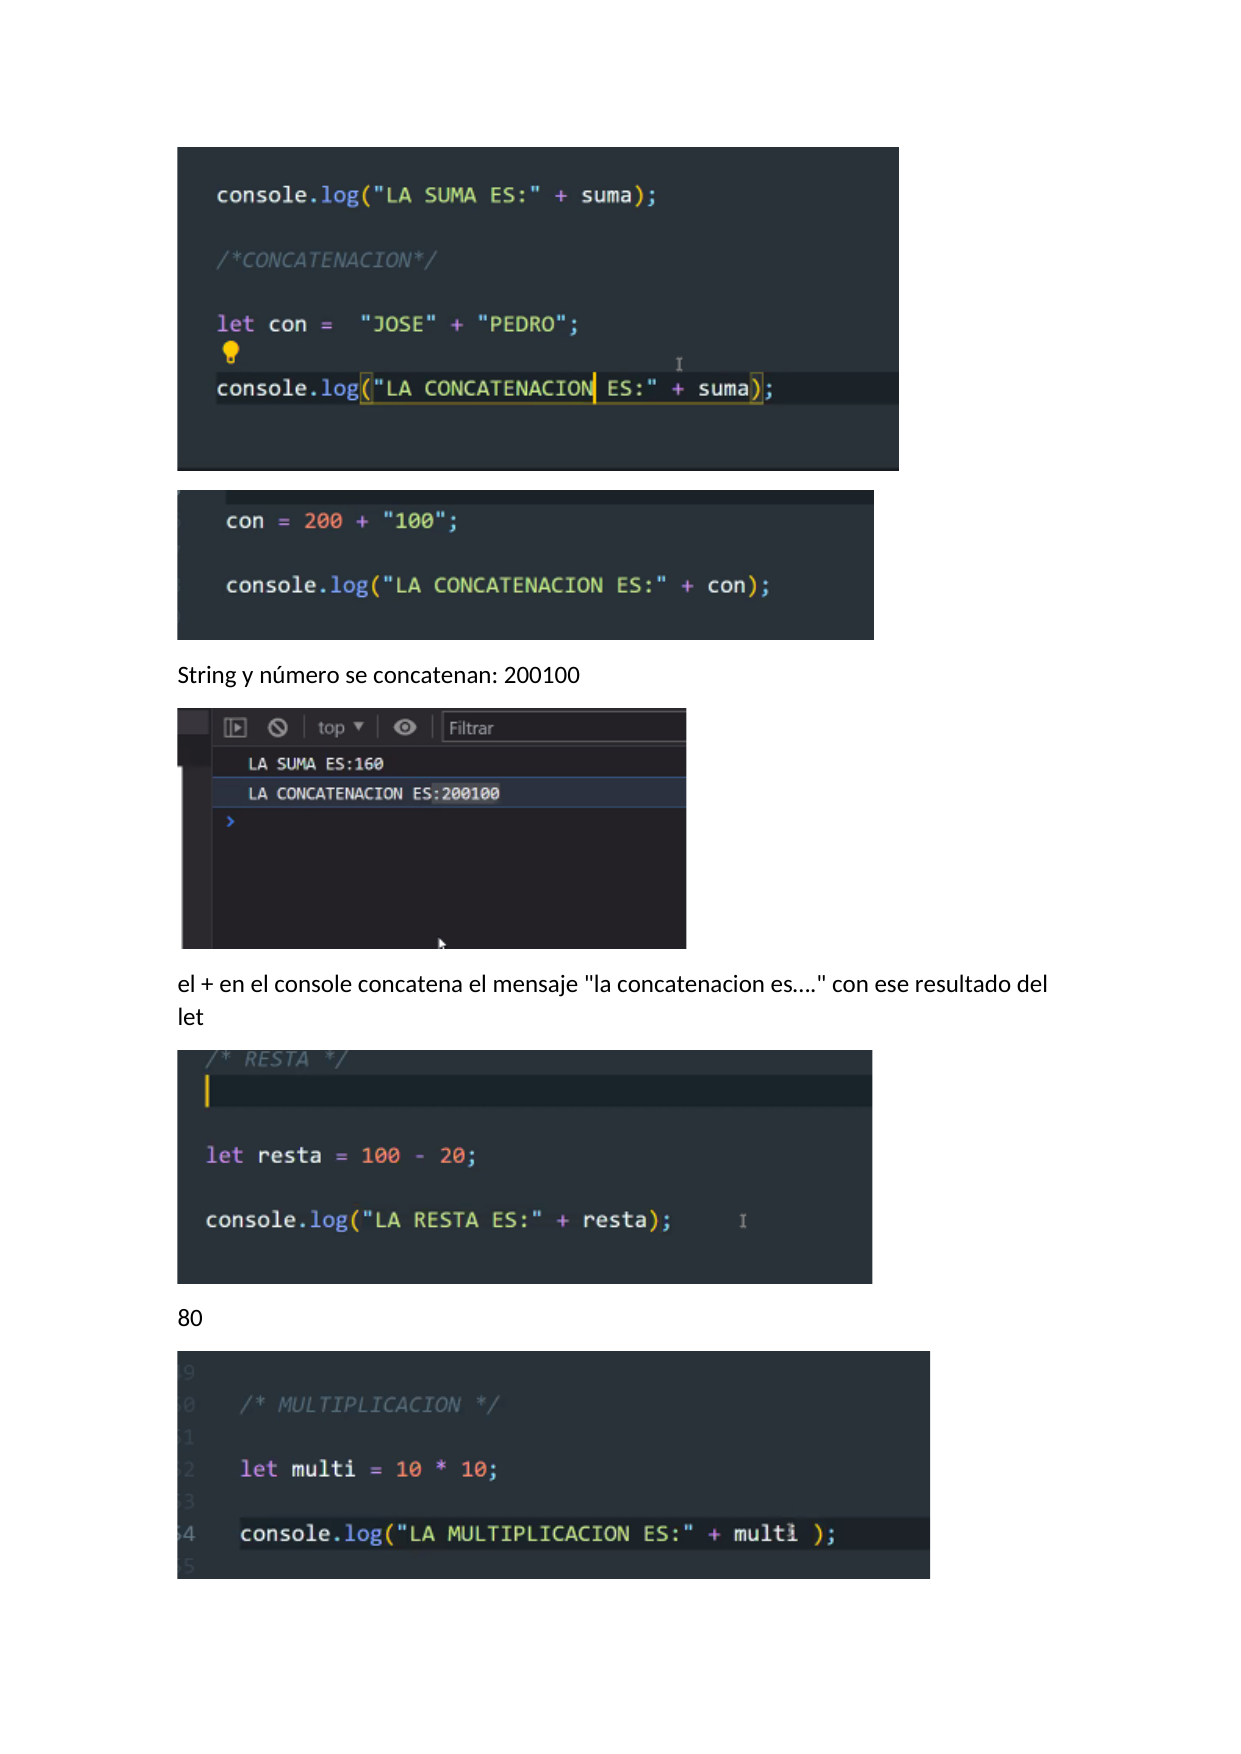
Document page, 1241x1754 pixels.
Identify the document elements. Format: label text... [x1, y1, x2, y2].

picture [177, 1351, 931, 1579]
picture [177, 1050, 873, 1284]
picture [177, 708, 687, 949]
picture [177, 490, 874, 640]
text el + en el console concatena el mensaje "la concatenacion es…." con ese resultado del let [177, 968, 1063, 1031]
text String y número se concatenan: 200100 [177, 659, 1063, 689]
text 80 [177, 1302, 1063, 1332]
picture [177, 147, 899, 471]
